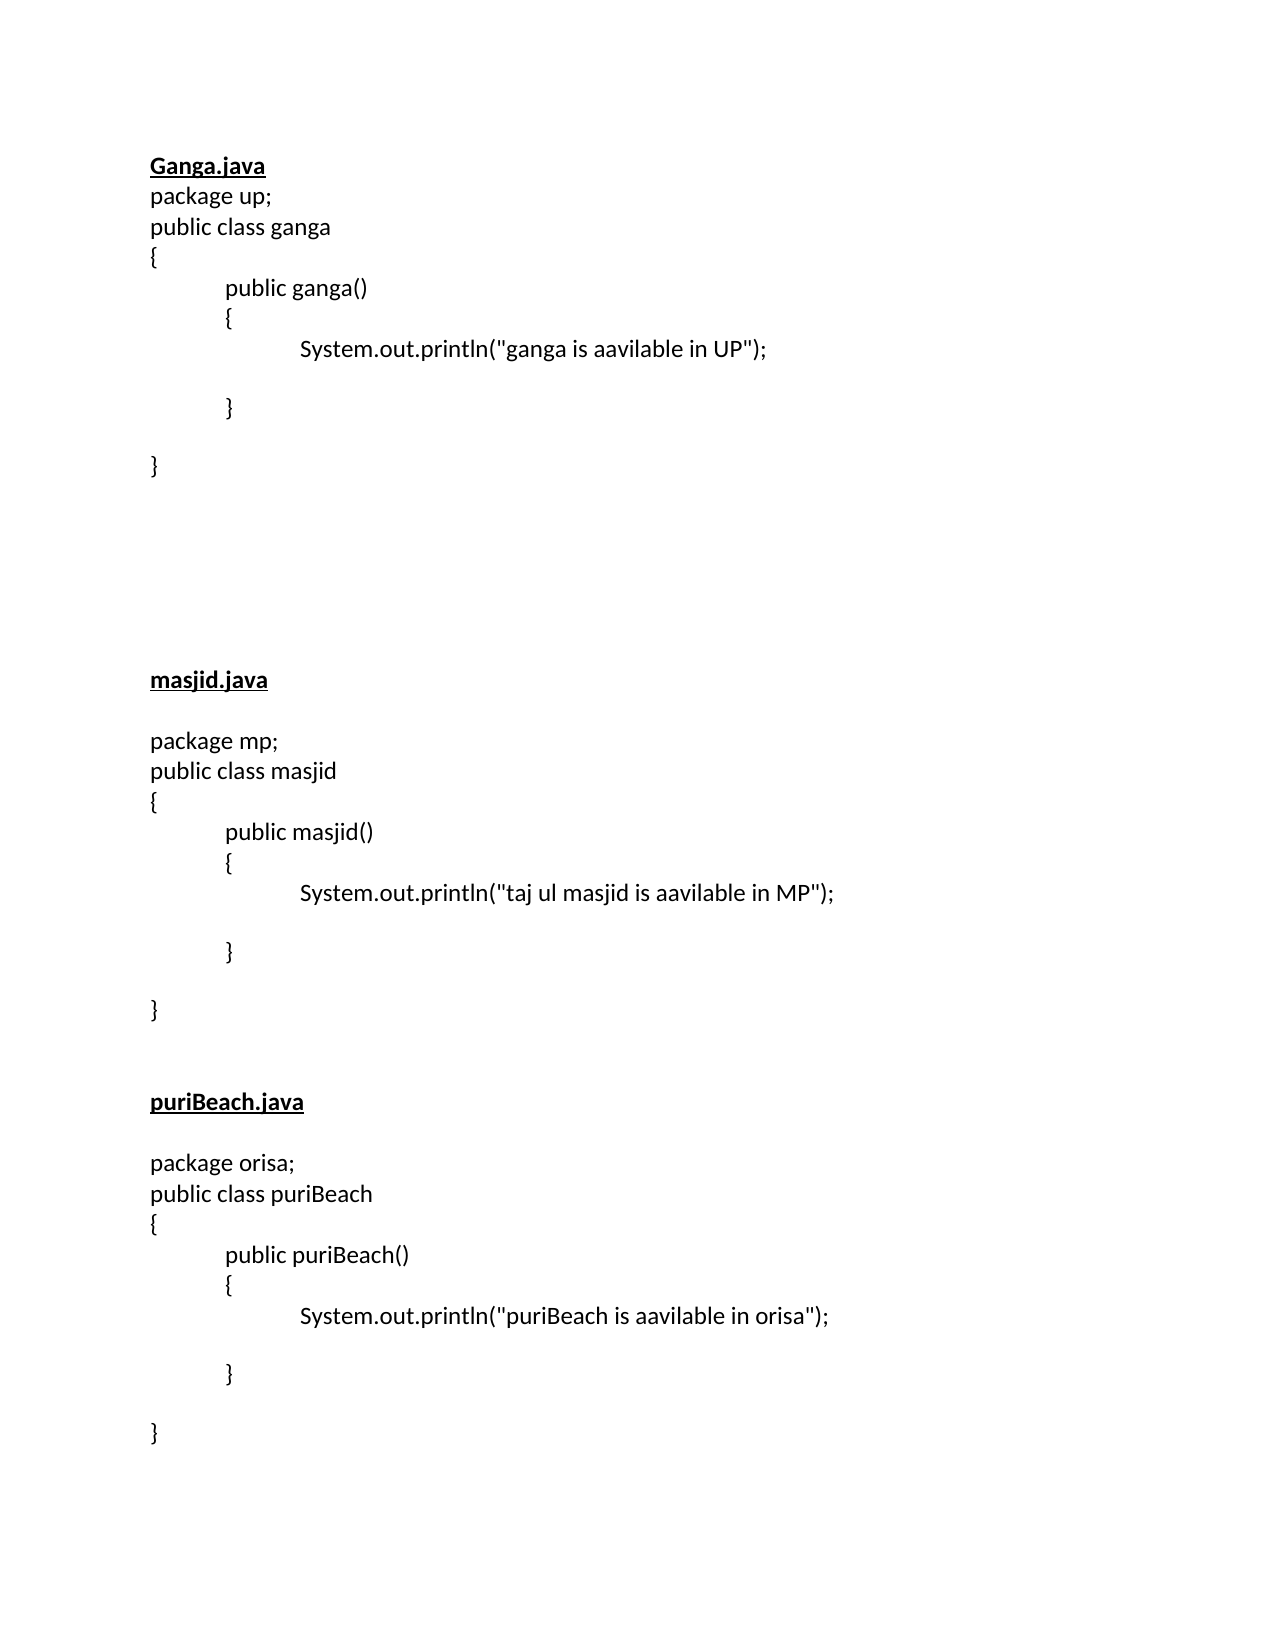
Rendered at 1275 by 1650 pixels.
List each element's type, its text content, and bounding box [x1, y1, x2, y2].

text public masjid() [150, 816, 1125, 847]
text } [150, 1358, 1125, 1389]
text masjid.java [150, 664, 1125, 694]
text public ganga() [150, 272, 1125, 303]
text public class ganga [150, 211, 1125, 242]
text { [150, 847, 1125, 877]
text } [150, 392, 1125, 422]
text } [150, 936, 1125, 967]
text { [150, 303, 1125, 333]
text public puriBeach() [150, 1239, 1125, 1269]
text } [150, 450, 1125, 481]
text public class masjid [150, 755, 1125, 786]
text System.out.println("puriBeach is aavilable in orisa"); [150, 1300, 1125, 1330]
text package mp; [150, 725, 1125, 755]
text } [150, 994, 1125, 1025]
text package up; [150, 181, 1125, 211]
text { [150, 242, 1125, 272]
text package orisa; [150, 1147, 1125, 1178]
text public class puriBeach [150, 1178, 1125, 1208]
text } [150, 1417, 1125, 1447]
text puriBeach.java [150, 1086, 1125, 1117]
text System.out.println("taj ul masjid is aavilable in MP"); [150, 877, 1125, 908]
text { [150, 1208, 1125, 1239]
text { [150, 1269, 1125, 1300]
text { [150, 786, 1125, 816]
text Ganga.java [150, 150, 1125, 181]
text System.out.println("ganga is aavilable in UP"); [150, 333, 1125, 364]
